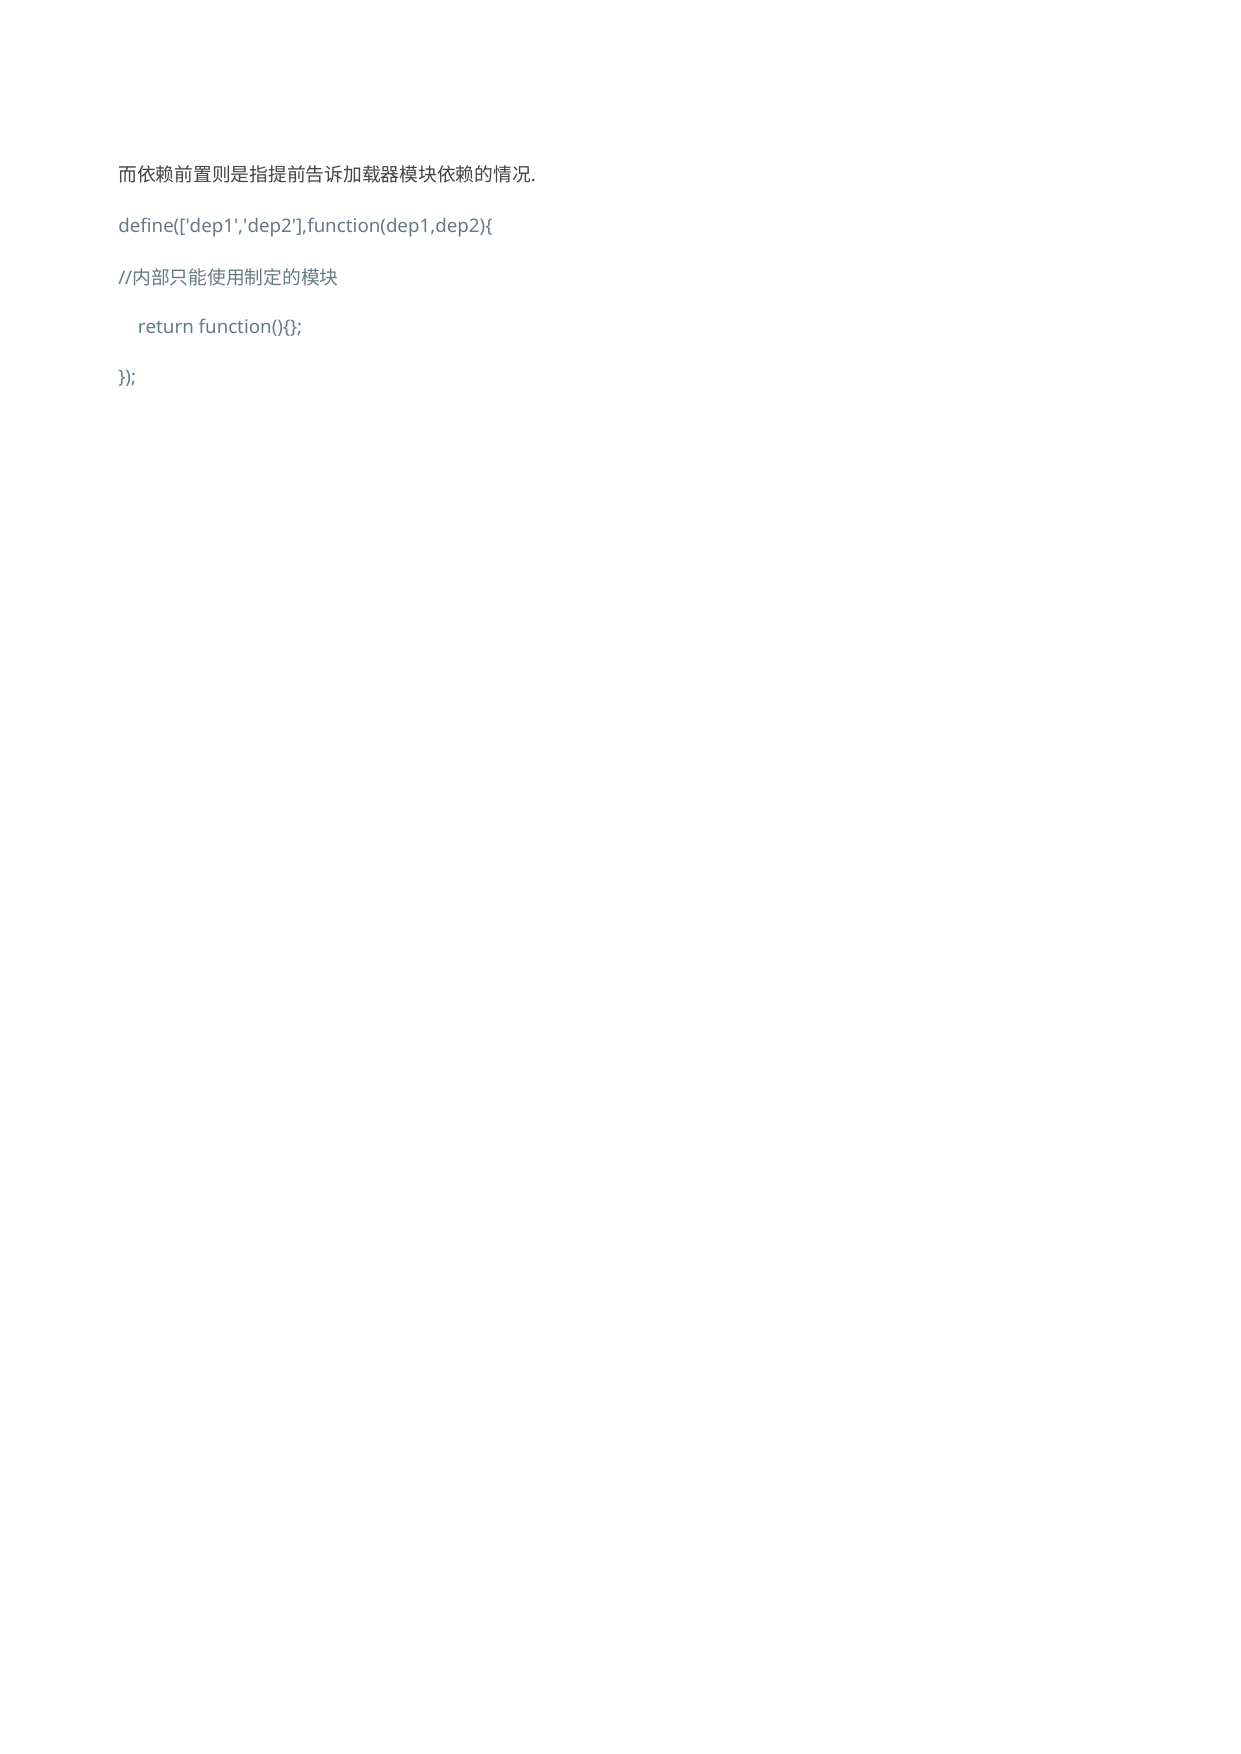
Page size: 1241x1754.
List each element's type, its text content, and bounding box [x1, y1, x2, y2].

text //内部只能使用制定的模块 [110, 262, 1158, 292]
text 而依赖前置则是指提前告诉加载器模块依赖的情况. [110, 151, 1158, 191]
text }); [110, 363, 1158, 391]
text define(['dep1','dep2'],function(dep1,dep2){ [110, 213, 1158, 240]
text return function(){}; [110, 313, 1158, 341]
